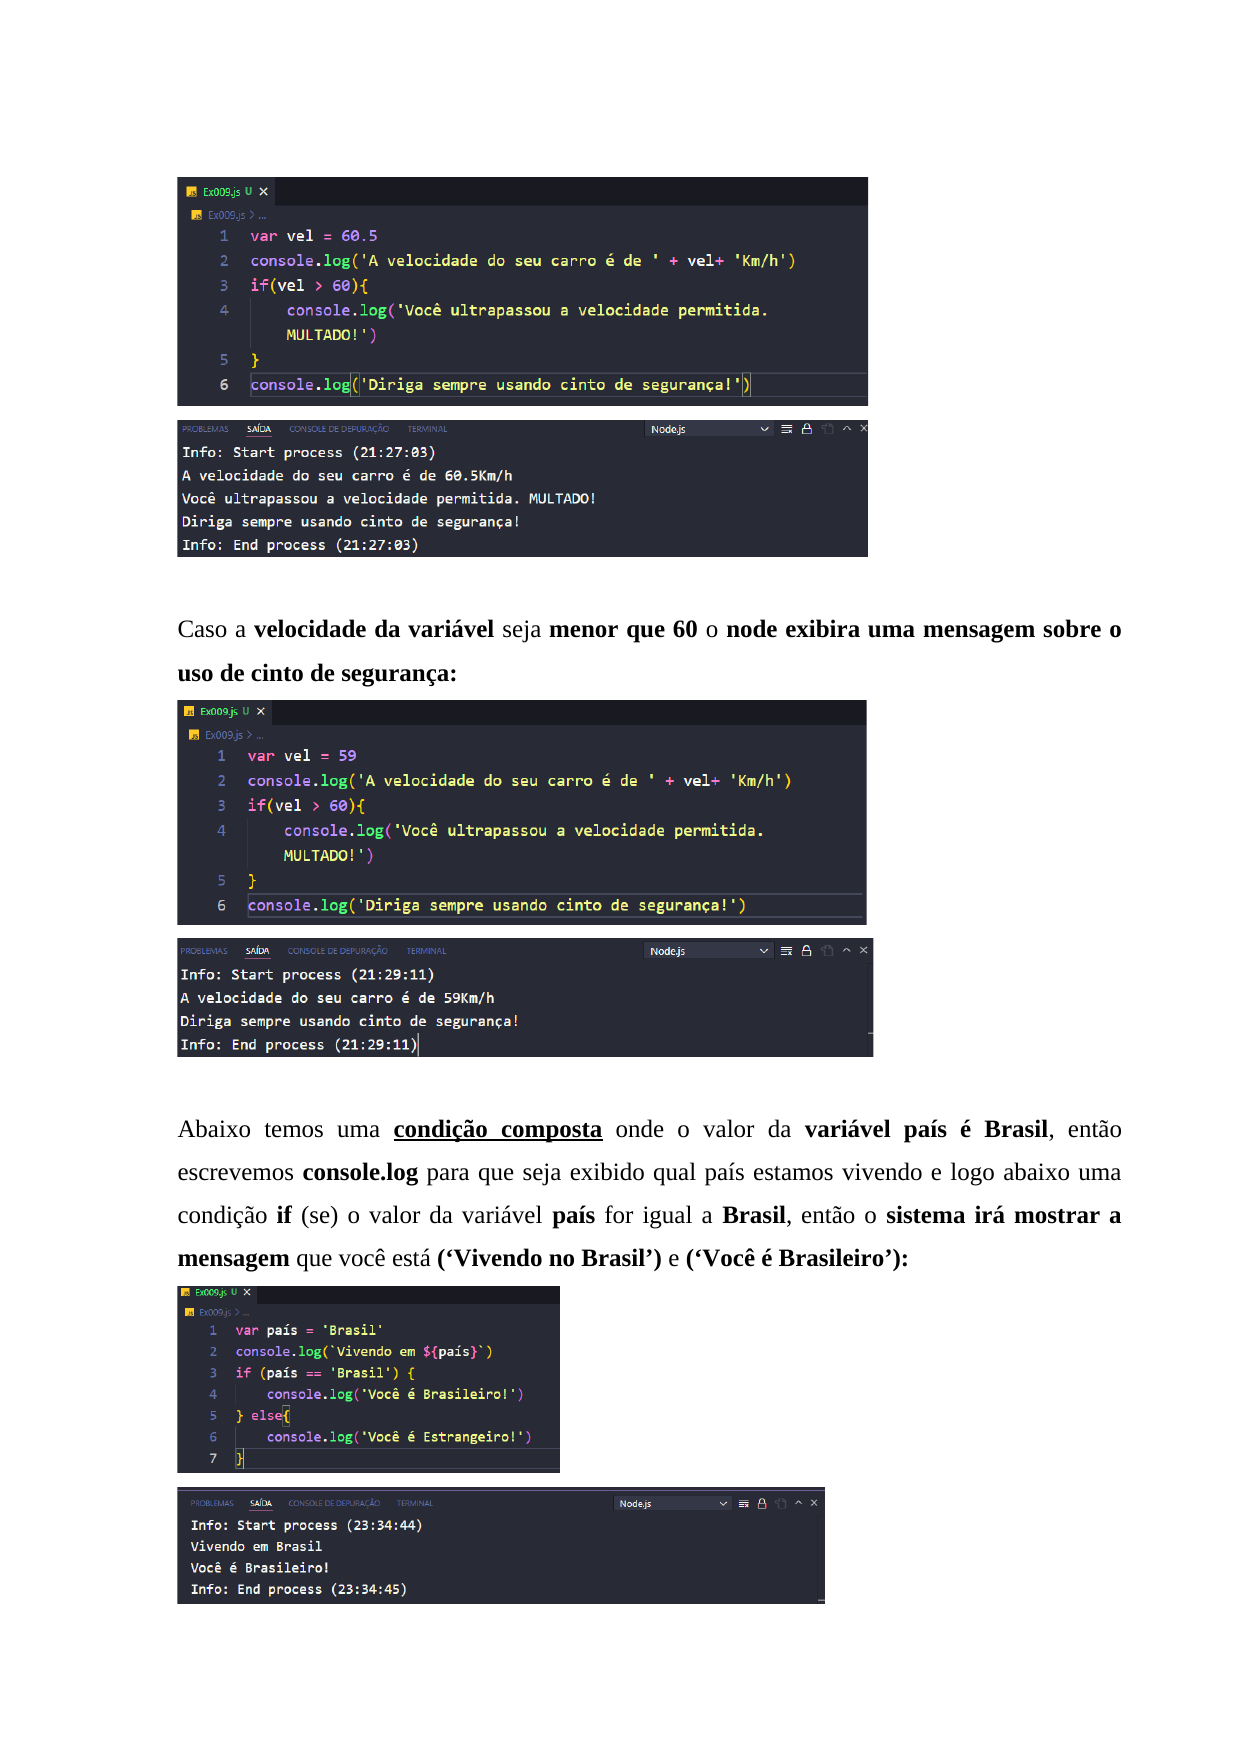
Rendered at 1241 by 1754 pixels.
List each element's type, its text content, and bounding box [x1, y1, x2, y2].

picture [177, 420, 868, 557]
picture [177, 1286, 560, 1473]
picture [177, 177, 869, 406]
text Caso a velocidade da variável seja menor que 60 o node exibira uma mensagem sobre o uso de cinto de segurança: [177, 614, 1122, 686]
text Abaixo temos uma condição composta onde o valor da variável país é Brasil, então escrevemos console.log para que seja exibido qual país estamos vivendo e logo abaixo uma condição if (se) o valor da variável país for igual a Brasil, então o sistema irá mostrar a mensagem que você está (‘Vivendo no Brasil’) e (‘Você é Brasileiro’): [177, 1114, 1122, 1272]
picture [177, 1487, 825, 1604]
picture [177, 700, 867, 925]
picture [177, 938, 874, 1057]
